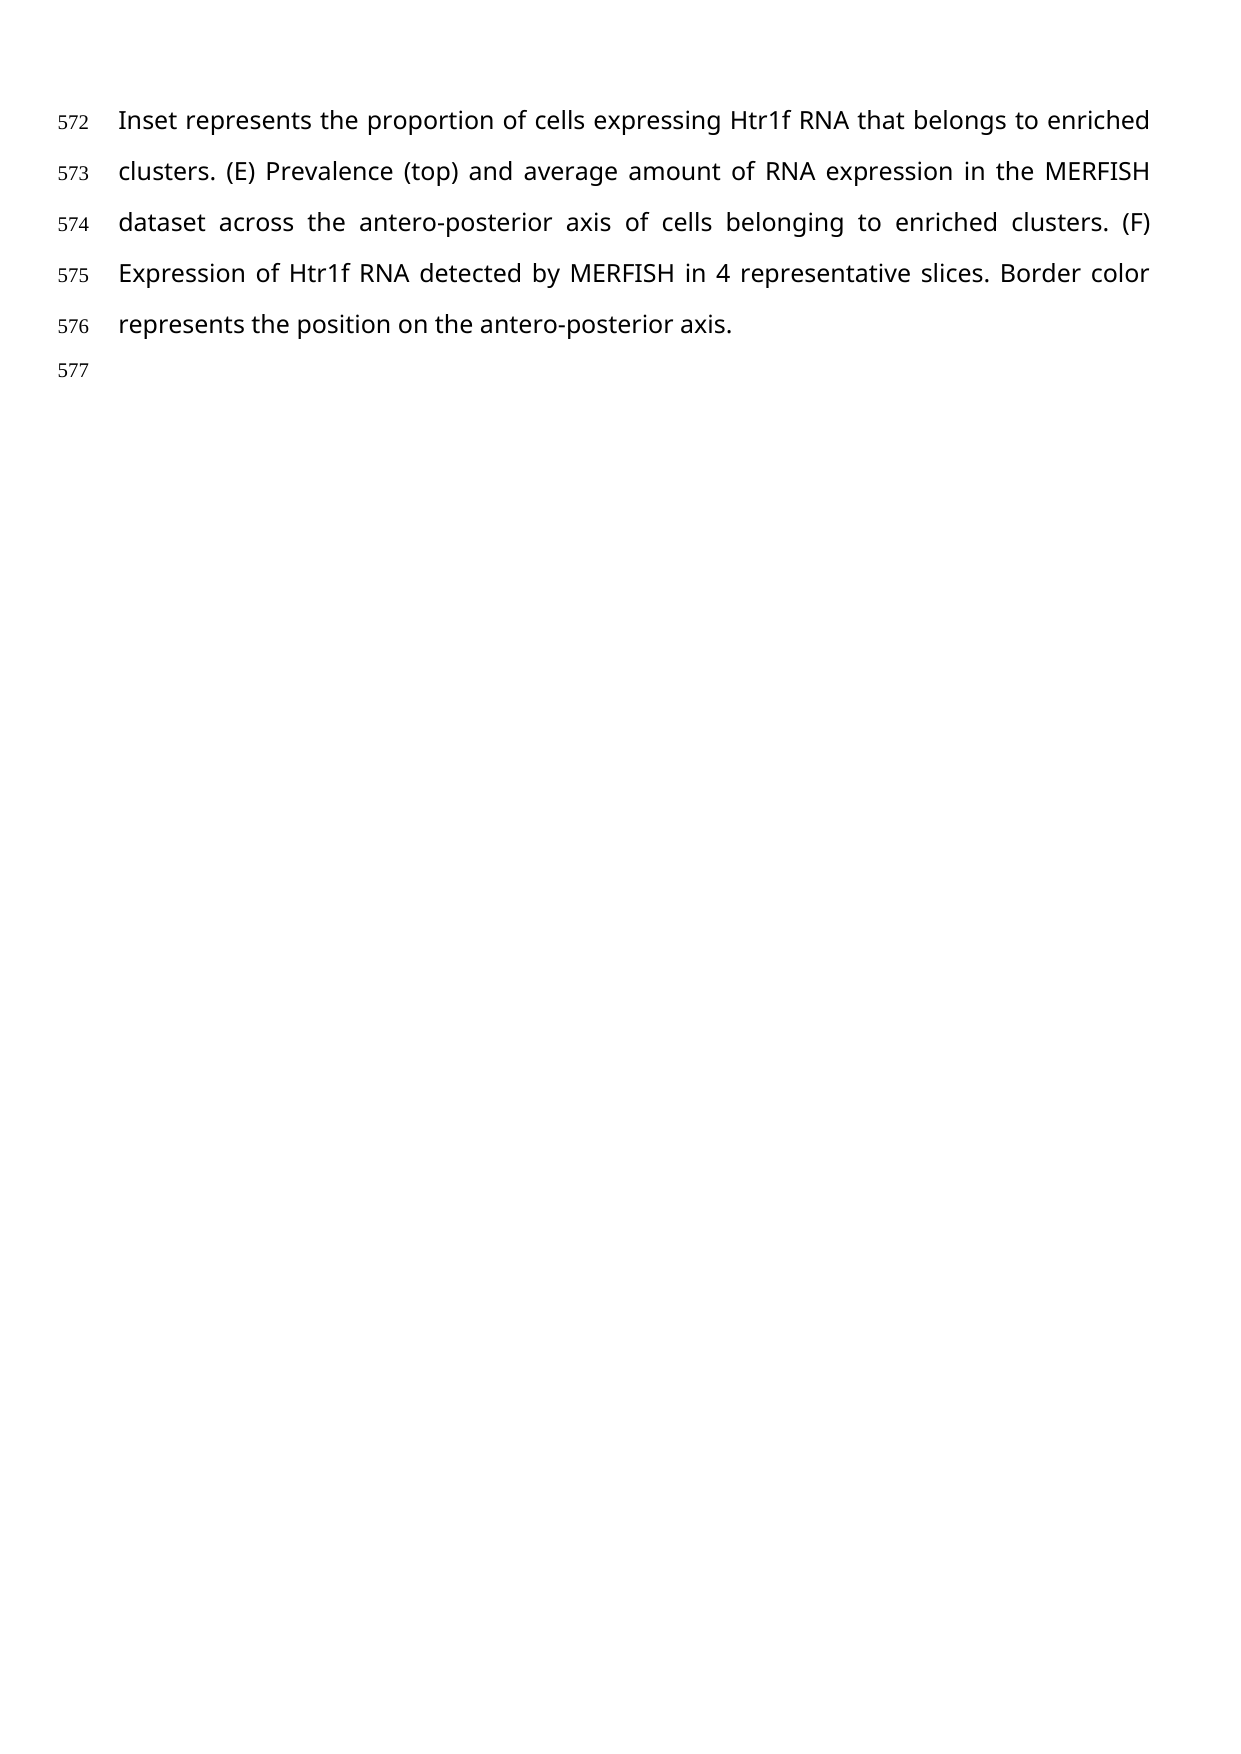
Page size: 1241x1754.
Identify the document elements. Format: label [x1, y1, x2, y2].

text [118, 103, 1152, 341]
